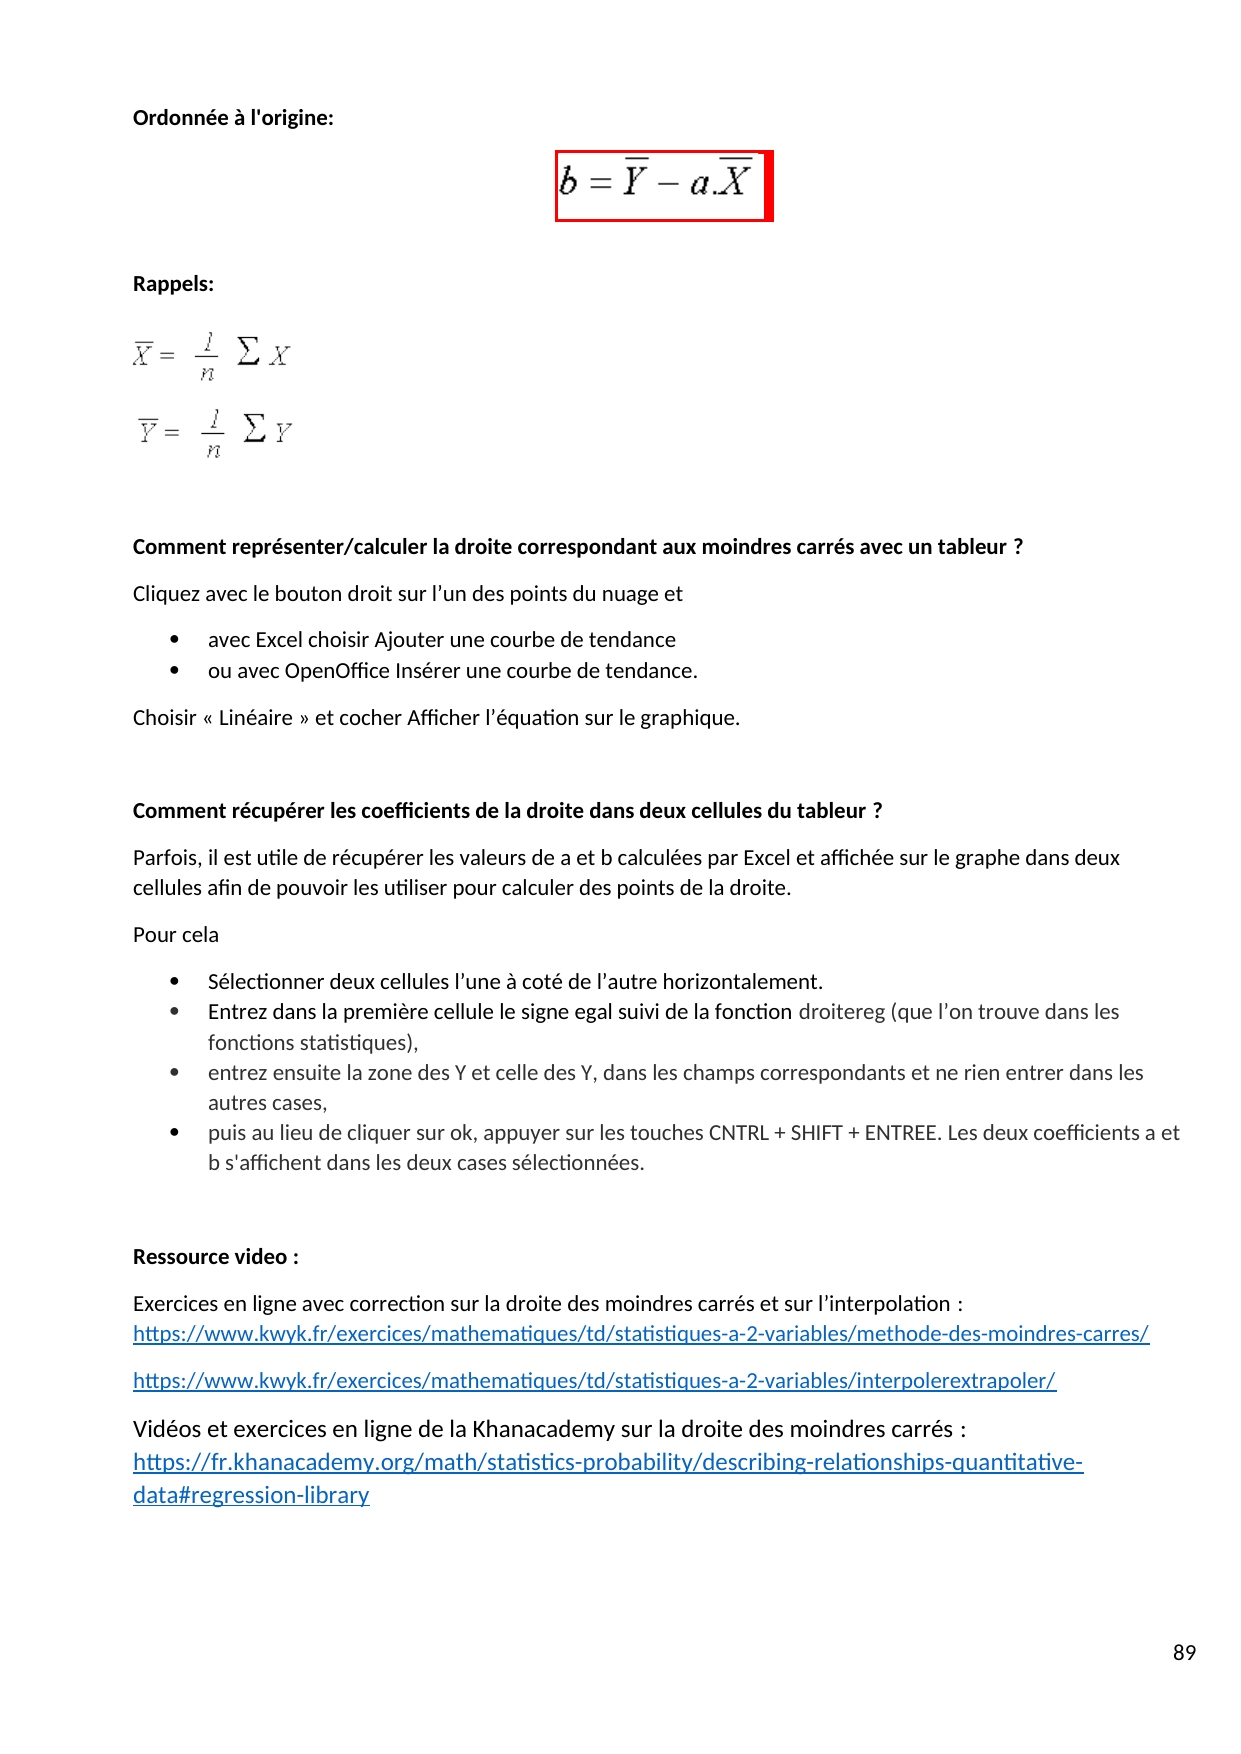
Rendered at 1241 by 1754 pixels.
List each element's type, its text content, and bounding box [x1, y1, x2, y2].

text Ordonnée à l'origine: [133, 103, 1196, 131]
list ou avec OpenOffice Insérer une courbe de tendance. [170, 656, 1196, 684]
table_header [555, 150, 774, 222]
list avec Excel choisir Ajouter une courbe de tendance [170, 626, 1196, 653]
text Exercices en ligne avec correction sur la droite des moindres carrés et sur l’interpolation : https://www.kwyk.fr/exercices/mathematiques/td/statistiques-a-2-variables/methode-des-moindres-carres/ [133, 1289, 1196, 1347]
text Pour cela [133, 920, 1196, 948]
text Choisir « Linéaire » et cocher Afficher l’équation sur le graphique. [133, 703, 1196, 731]
text https://www.kwyk.fr/exercices/mathematiques/td/statistiques-a-2-variables/interpolerextrapoler/ [133, 1366, 1196, 1394]
text Ressource video : [133, 1242, 1196, 1270]
picture [132, 316, 321, 466]
picture [558, 153, 759, 201]
list puis au lieu de cliquer sur ok, appuyer sur les touches CNTRL + SHIFT + ENTREE. Les deux coefficients a et b s'affichent dans les deux cases sélectionnées. [170, 1118, 1196, 1176]
text Comment récupérer les coefficients de la droite dans deux cellules du tableur ? [133, 796, 1196, 824]
text Comment représenter/calculer la droite correspondant aux moindres carrés avec un tableur ? [133, 532, 1196, 560]
text Cliquez avec le bouton droit sur l’un des points du nuage et [133, 579, 1196, 607]
list Sélectionner deux cellules l’une à coté de l’autre horizontalement. [170, 967, 1196, 995]
text Vidéos et exercices en ligne de la Khanacademy sur la droite des moindres carrés : https://fr.khanacademy.org/math/statistics-probability/describing-relationships-quantitative-data#regression-library [133, 1413, 1196, 1509]
text Rappels: [133, 269, 1196, 297]
text Parfois, il est utile de récupérer les valeurs de a et b calculées par Excel et affichée sur le graphe dans deux cellules afin de pouvoir les utiliser pour calculer des points de la droite. [133, 843, 1196, 901]
list Entrez dans la première cellule le signe egal suivi de la fonction droitereg (que l’on trouve dans les fonctions statistiques), [170, 997, 1196, 1056]
list entrez ensuite la zone des Y et celle des Y, dans les champs correspondants et ne rien entrer dans les autres cases, [170, 1058, 1196, 1116]
